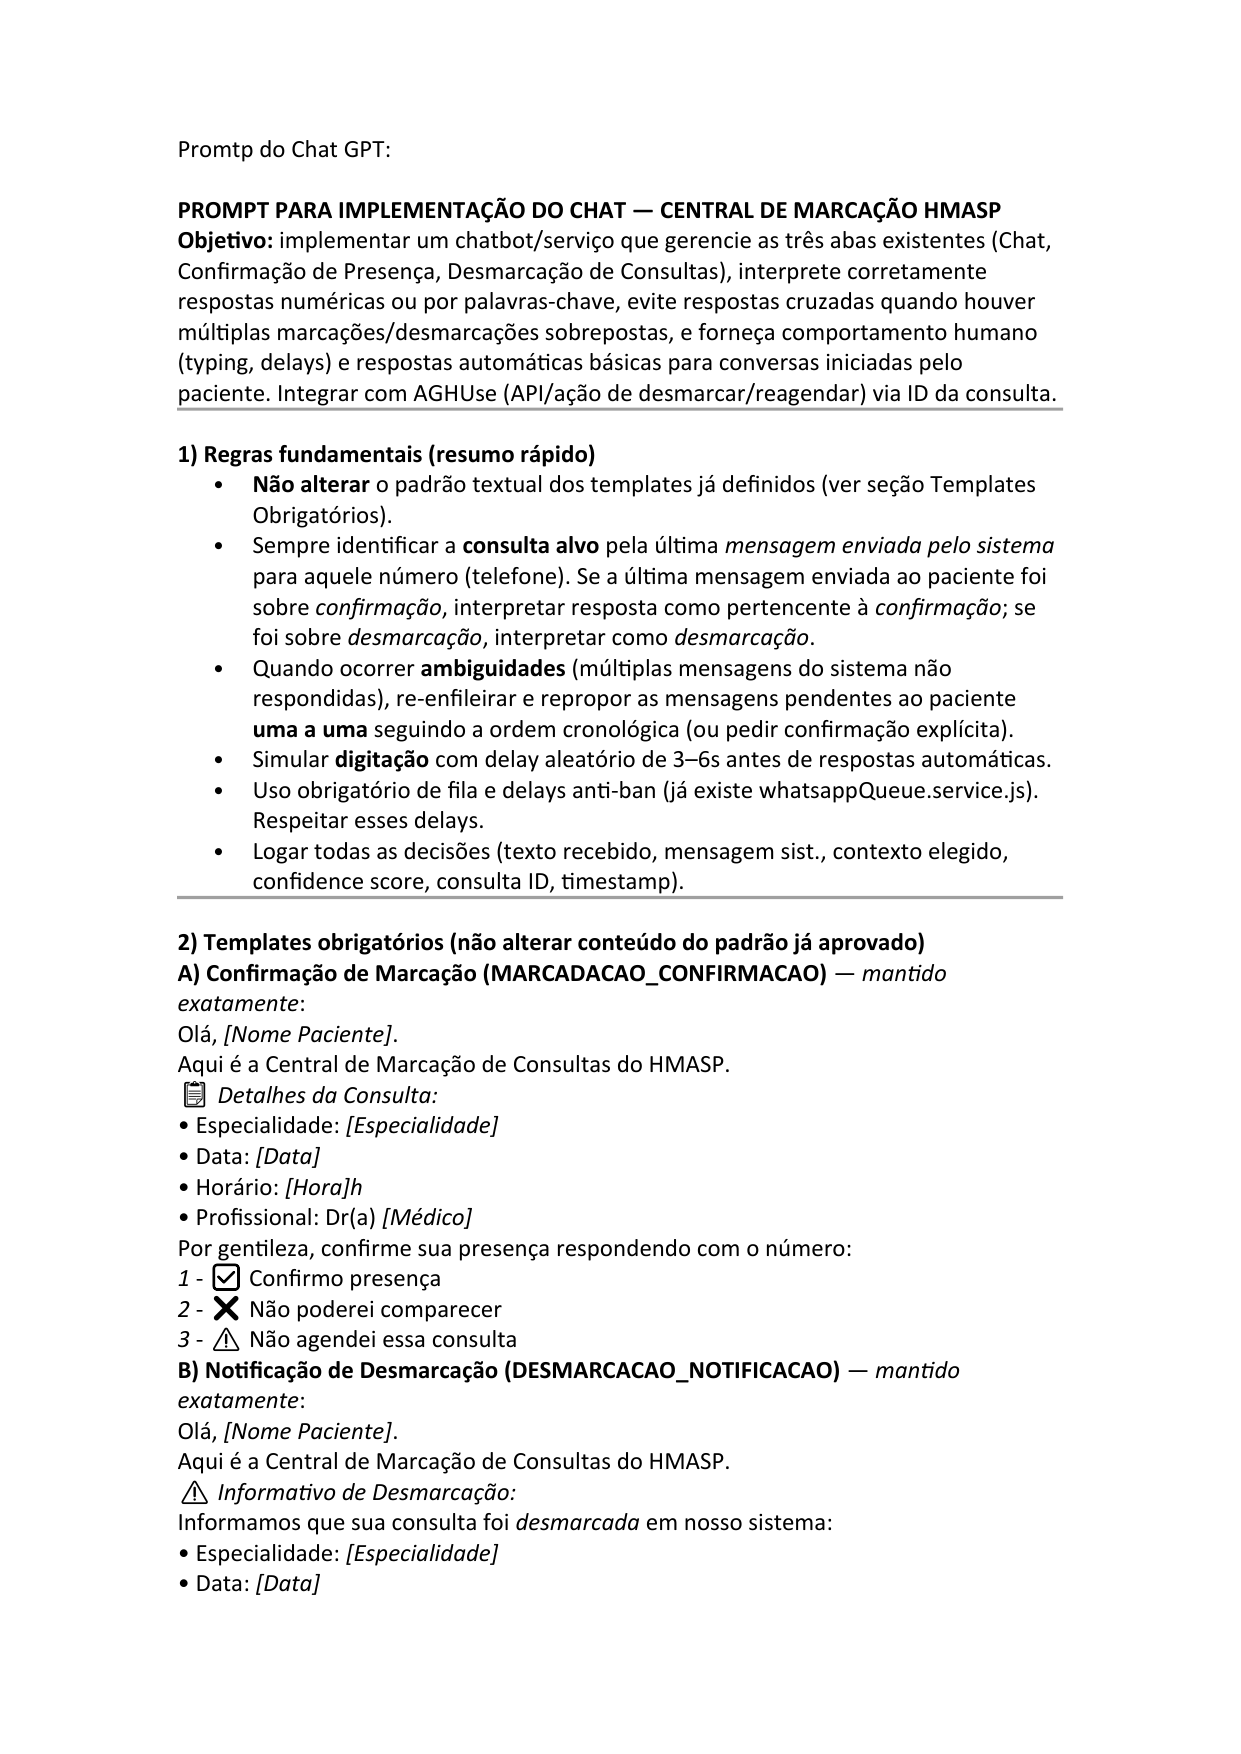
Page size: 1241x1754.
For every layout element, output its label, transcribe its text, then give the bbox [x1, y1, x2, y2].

text ⚠️ Informativo de Desmarcação: [177, 1476, 1063, 1506]
text 📋 Detalhes da Consulta: • Especialidade: [Especialidade] • Data: [Data] • Horário: [Hora]h • Profissional: Dr(a) [Médico] [177, 1079, 1063, 1232]
text 1) Regras fundamentais (resumo rápido) [177, 438, 1063, 469]
text 2) Templates obrigatórios (não alterar conteúdo do padrão já aprovado) [177, 926, 1063, 957]
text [177, 1537, 1063, 1598]
text B) Notificação de Desmarcação (DESMARCACAO_NOTIFICACAO) — mantido exatamente: [177, 1354, 1063, 1415]
text Olá, [Nome Paciente]. Aqui é a Central de Marcação de Consultas do HMASP. [177, 1018, 1063, 1079]
list Sempre identificar a consulta alvo pela última mensagem enviada pelo sistema para aquele número (telefone). Se a última mensagem enviada ao paciente foi sobre confirmação, interpretar resposta como pertencente à confirmação; se foi sobre desmarcação, interpretar como desmarcação. [215, 530, 1063, 652]
text Por gentileza, confirme sua presença respondendo com o número: [177, 1232, 1063, 1262]
text Objetivo: implementar um chatbot/serviço que gerencie as três abas existentes (Chat, Confirmação de Presença, Desmarcação de Consultas), interprete corretamente respostas numéricas ou por palavras-chave, evite respostas cruzadas quando houver múltiplas marcações/desmarcações sobrepostas, e forneça comportamento humano (typing, delays) e respostas automáticas básicas para conversas iniciadas pelo paciente. Integrar com AGHUse (API/ação de desmarcar/reagendar) via ID da consulta. [177, 224, 1063, 407]
list Uso obrigatório de fila e delays anti-ban (já existe whatsappQueue.service.js). Respeitar esses delays. [215, 774, 1063, 835]
text Informamos que sua consulta foi desmarcada em nosso sistema: [177, 1506, 1063, 1537]
list Logar todas as decisões (texto recebido, mensagem sist., contexto elegido, confidence score, consulta ID, timestamp). [215, 835, 1063, 895]
text 1 - ✅ Confirmo presença 2 - ❌ Não poderei comparecer 3 - ⚠️ Não agendei essa consulta [177, 1262, 1063, 1354]
list Não alterar o padrão textual dos templates já definidos (ver seção Templates Obrigatórios). [215, 469, 1063, 530]
list Simular digitação com delay aleatório de 3–6s antes de respostas automáticas. [215, 743, 1063, 774]
text Olá, [Nome Paciente]. Aqui é a Central de Marcação de Consultas do HMASP. [177, 1415, 1063, 1476]
text A) Confirmação de Marcação (MARCADACAO_CONFIRMACAO) — mantido exatamente: [177, 957, 1063, 1018]
text Promtp do Chat GPT: PROMPT PARA IMPLEMENTAÇÃO DO CHAT — CENTRAL DE MARCAÇÃO HMASP [177, 133, 1063, 224]
list Quando ocorrer ambiguidades (múltiplas mensagens do sistema não respondidas), re-enfileirar e repropor as mensagens pendentes ao paciente uma a uma seguindo a ordem cronológica (ou pedir confirmação explícita). [215, 652, 1063, 743]
